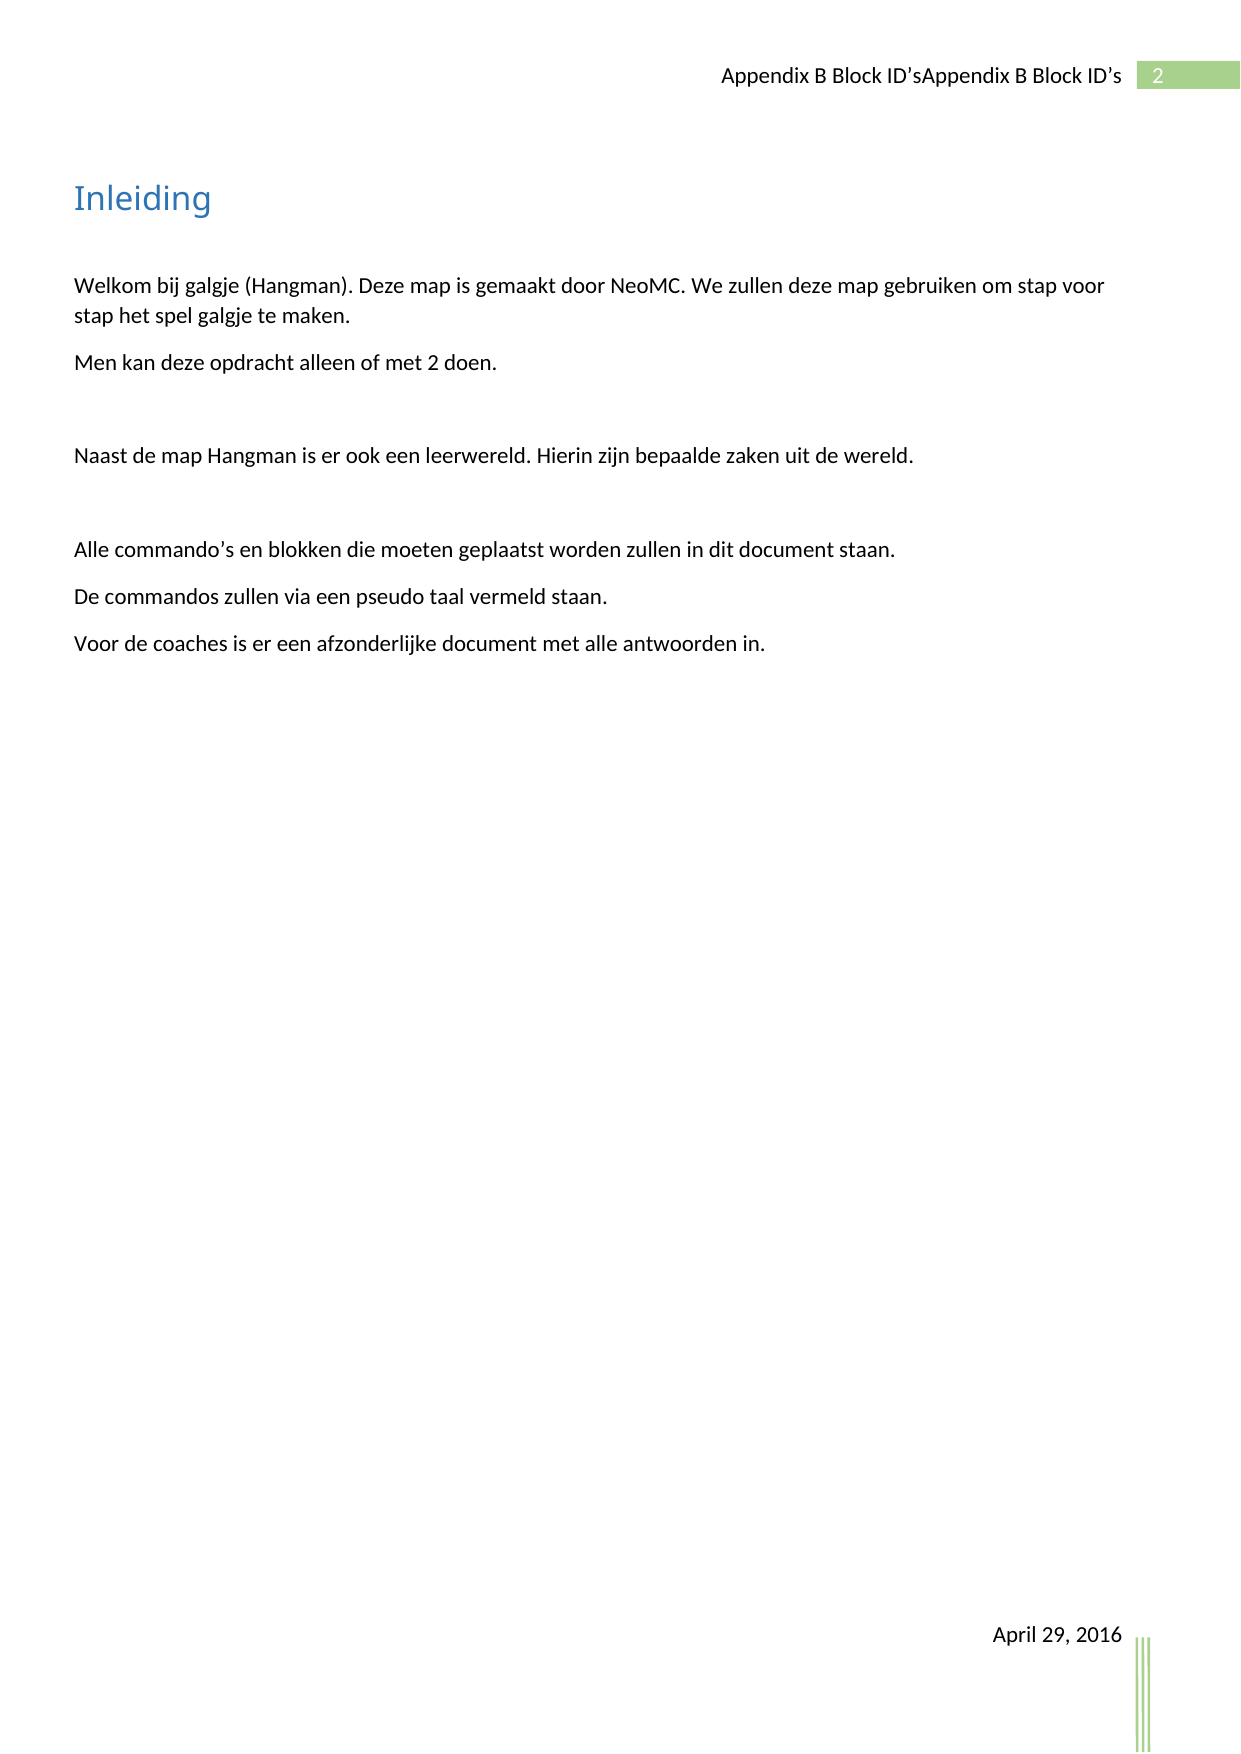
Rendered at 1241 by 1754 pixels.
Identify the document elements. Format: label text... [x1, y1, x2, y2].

text Naast de map Hangman is er ook een leerwereld. Hierin zijn bepaalde zaken uit de wereld. [74, 442, 1137, 470]
text Voor de coaches is er een afzonderlijke document met alle antwoorden in. [74, 629, 1137, 657]
text Alle commando’s en blokken die moeten geplaatst worden zullen in dit document staan. [74, 535, 1137, 563]
text Men kan deze opdracht alleen of met 2 doen. [74, 348, 1137, 376]
text De commandos zullen via een pseudo taal vermeld staan. [74, 582, 1137, 610]
text Welkom bij galgje (Hangman). Deze map is gemaakt door NeoMC. We zullen deze map gebruiken om stap voor stap het spel galgje te maken. [74, 271, 1137, 329]
subtitle Inleiding [74, 175, 1137, 220]
